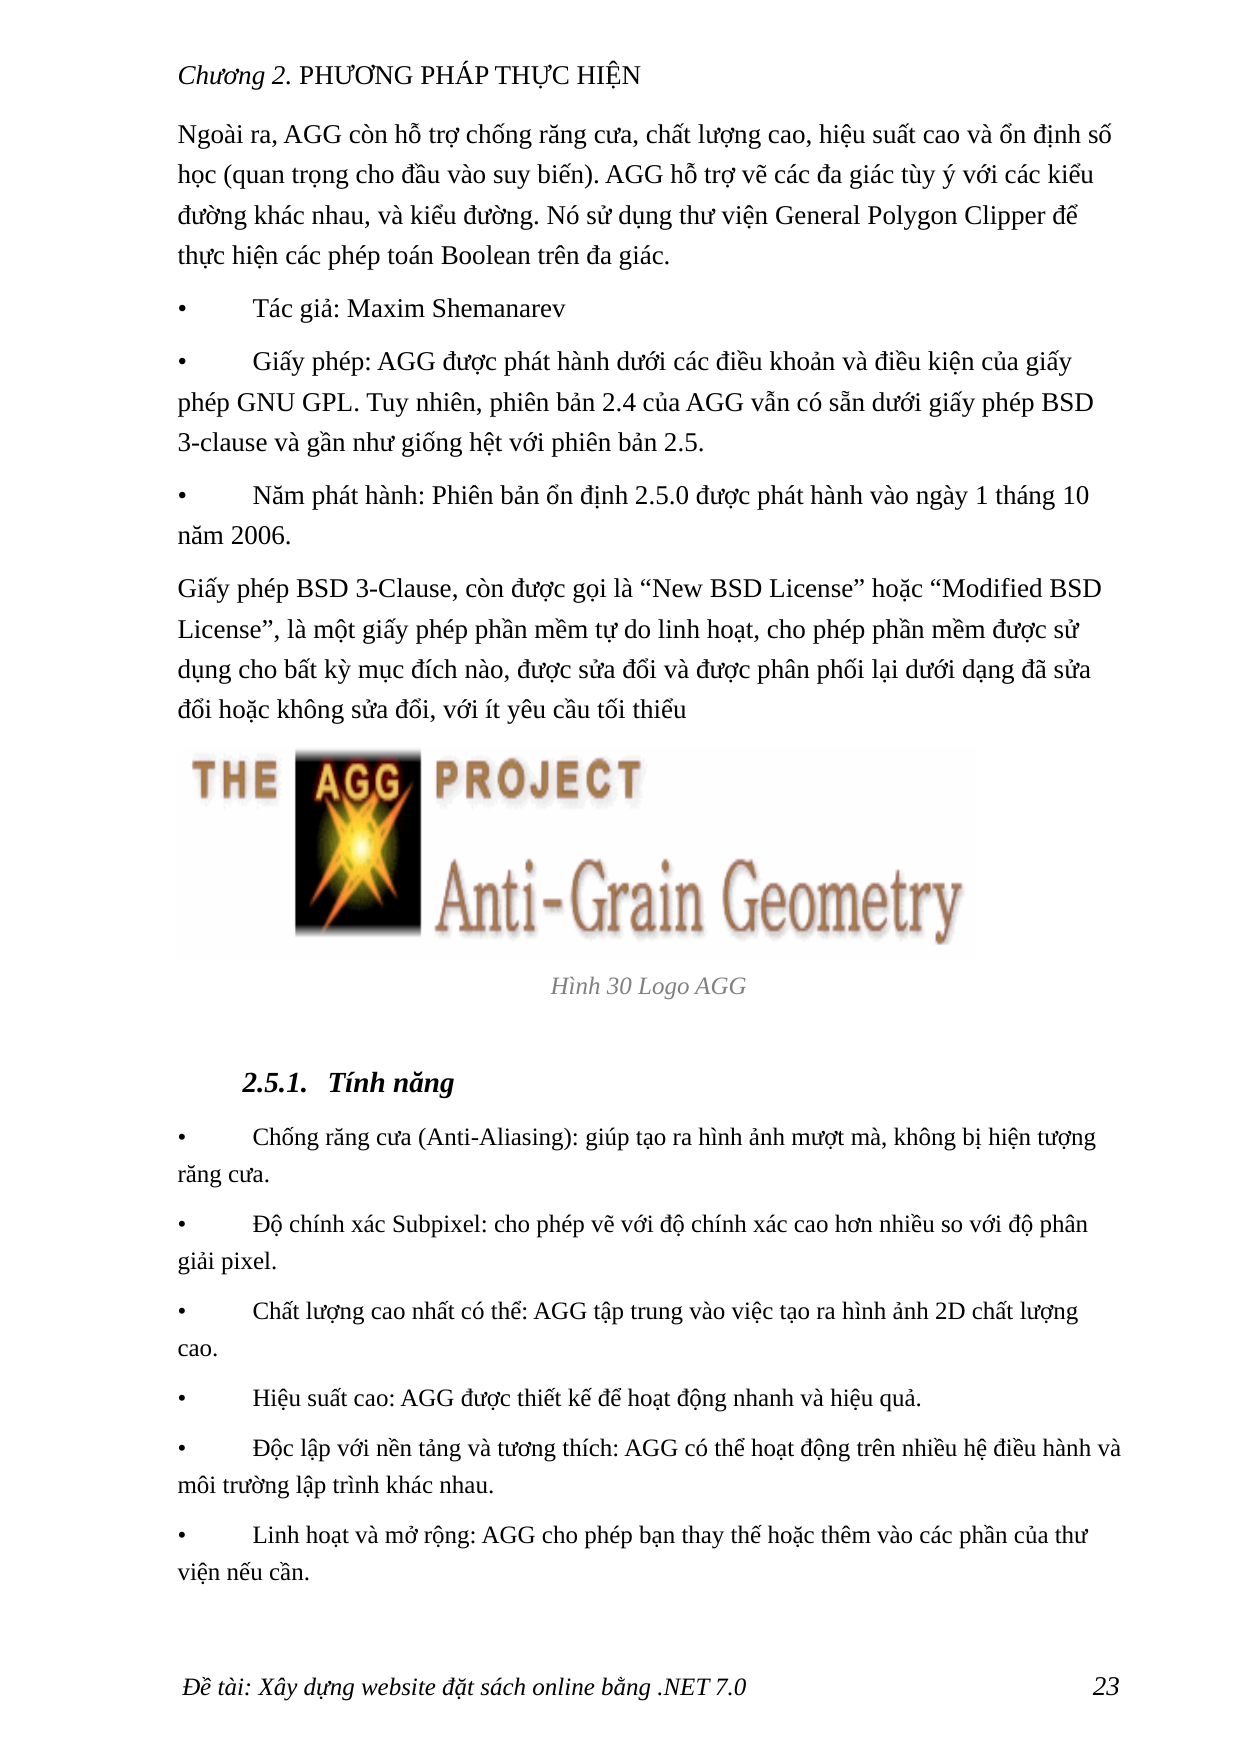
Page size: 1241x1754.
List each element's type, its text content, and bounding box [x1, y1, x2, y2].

text Ngoài ra, AGG còn hỗ trợ chống răng cưa, chất lượng cao, hiệu suất cao và ổn định số học (quan trọng cho đầu vào suy biến). AGG hỗ trợ vẽ các đa giác tùy ý với các kiểu đường khác nhau, và kiểu đường. Nó sử dụng thư viện General Polygon Clipper để thực hiện các phép toán Boolean trên đa giác. [177, 118, 1122, 271]
text • Chất lượng cao nhất có thể: AGG tập trung vào việc tạo ra hình ảnh 2D chất lượng cao. [177, 1296, 1122, 1362]
subtitle Tính năng [242, 1066, 1122, 1099]
text • Hiệu suất cao: AGG được thiết kế để hoạt động nhanh và hiệu quả. [177, 1383, 1122, 1412]
picture [177, 746, 978, 961]
text • Độ chính xác Subpixel: cho phép vẽ với độ chính xác cao hơn nhiều so với độ phân giải pixel. [177, 1209, 1122, 1275]
text • Linh hoạt và mở rộng: AGG cho phép bạn thay thế hoặc thêm vào các phần của thư viện nếu cần. [177, 1520, 1122, 1586]
text • Giấy phép: AGG được phát hành dưới các điều khoản và điều kiện của giấy phép GNU GPL. Tuy nhiên, phiên bản 2.4 của AGG vẫn có sẵn dưới giấy phép BSD 3-clause và gần như giống hệt với phiên bản 2.5. [177, 345, 1122, 457]
text • Năm phát hành: Phiên bản ổn định 2.5.0 được phát hành vào ngày 1 tháng 10 năm 2006. [177, 479, 1122, 551]
text Hình 30 Logo AGG [177, 971, 1122, 1000]
text • Chống răng cưa (Anti-Aliasing): giúp tạo ra hình ảnh mượt mà, không bị hiện tượng răng cưa. [177, 1122, 1122, 1188]
text • Tác giả: Maxim Shemanarev [177, 292, 1122, 323]
text • Độc lập với nền tảng và tương thích: AGG có thể hoạt động trên nhiều hệ điều hành và môi trường lập trình khác nhau. [177, 1433, 1122, 1499]
text Giấy phép BSD 3-Clause, còn được gọi là “New BSD License” hoặc “Modified BSD License”, là một giấy phép phần mềm tự do linh hoạt, cho phép phần mềm được sử dụng cho bất kỳ mục đích nào, được sửa đổi và được phân phối lại dưới dạng đã sửa đổi hoặc không sửa đổi, với ít yêu cầu tối thiểu [177, 572, 1122, 725]
